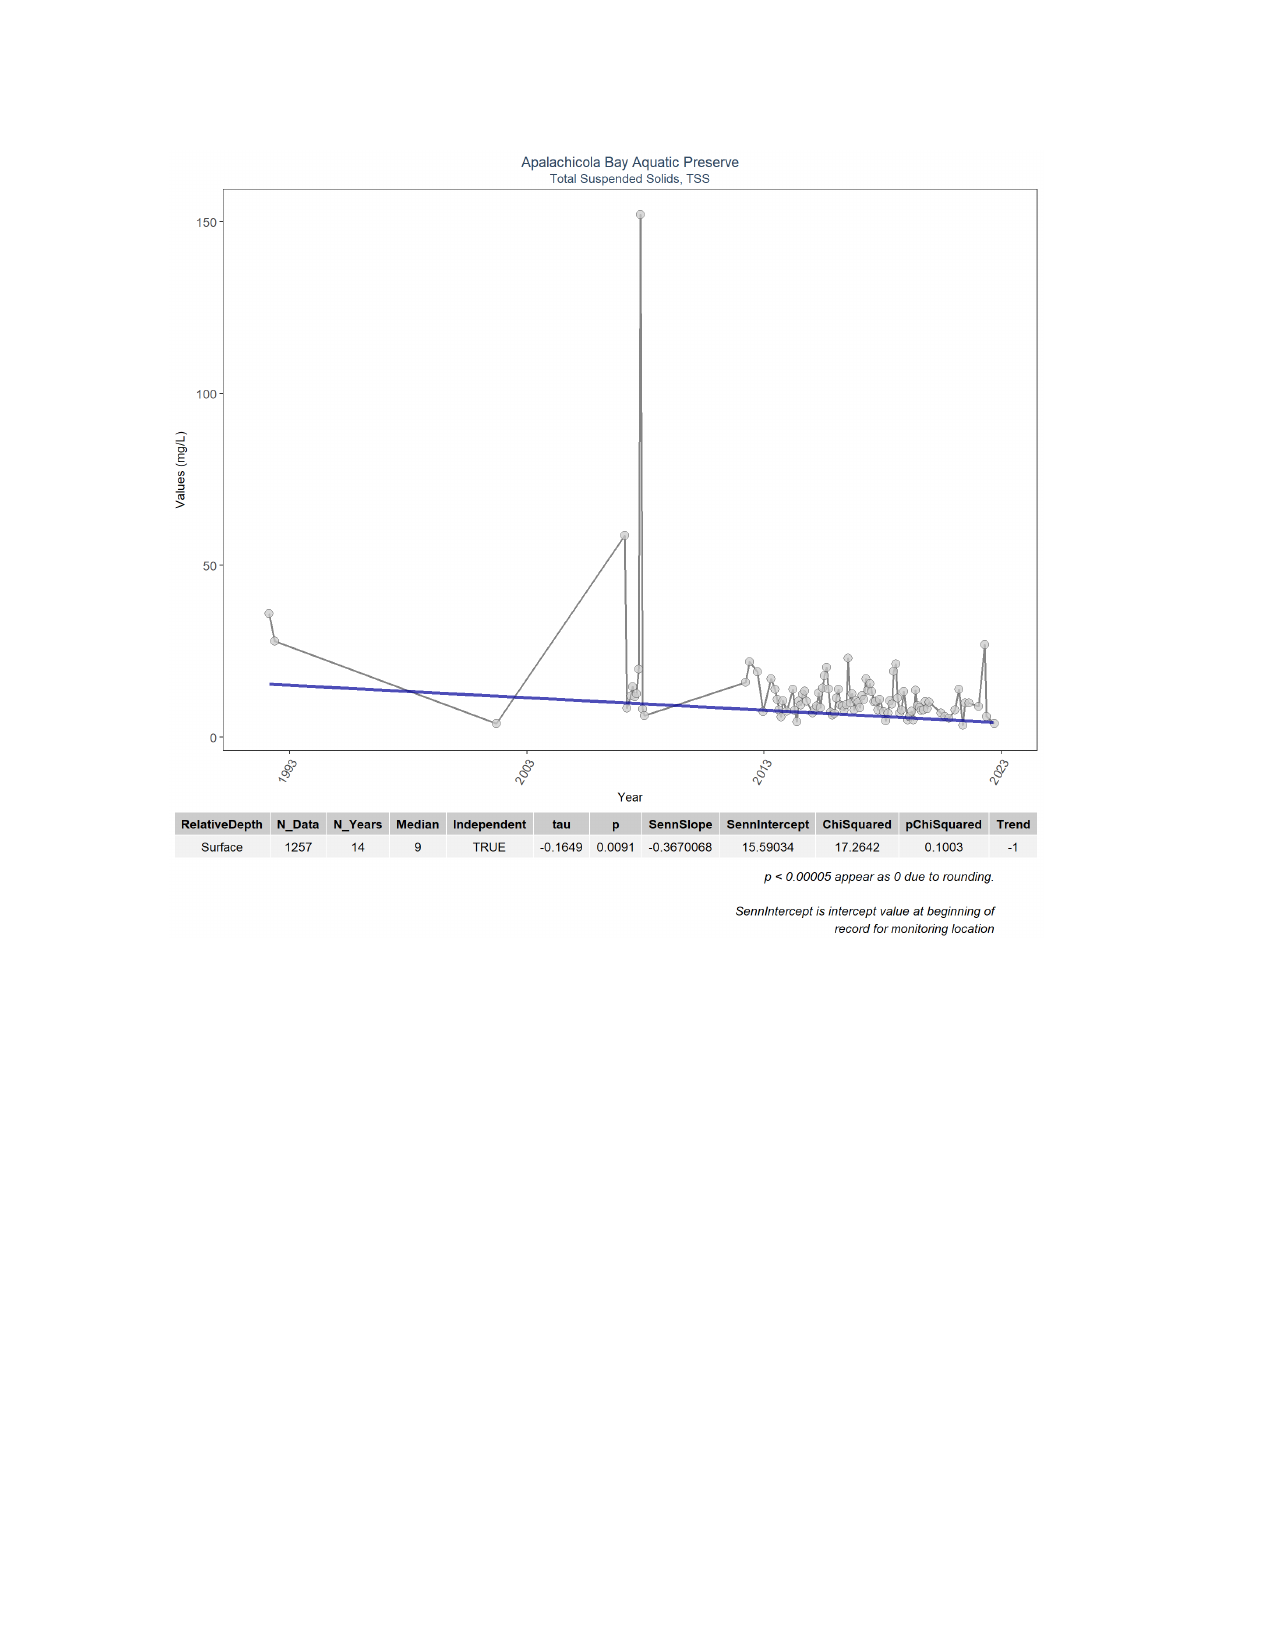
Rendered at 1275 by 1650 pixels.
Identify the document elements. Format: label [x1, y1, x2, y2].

picture [168, 150, 1044, 938]
